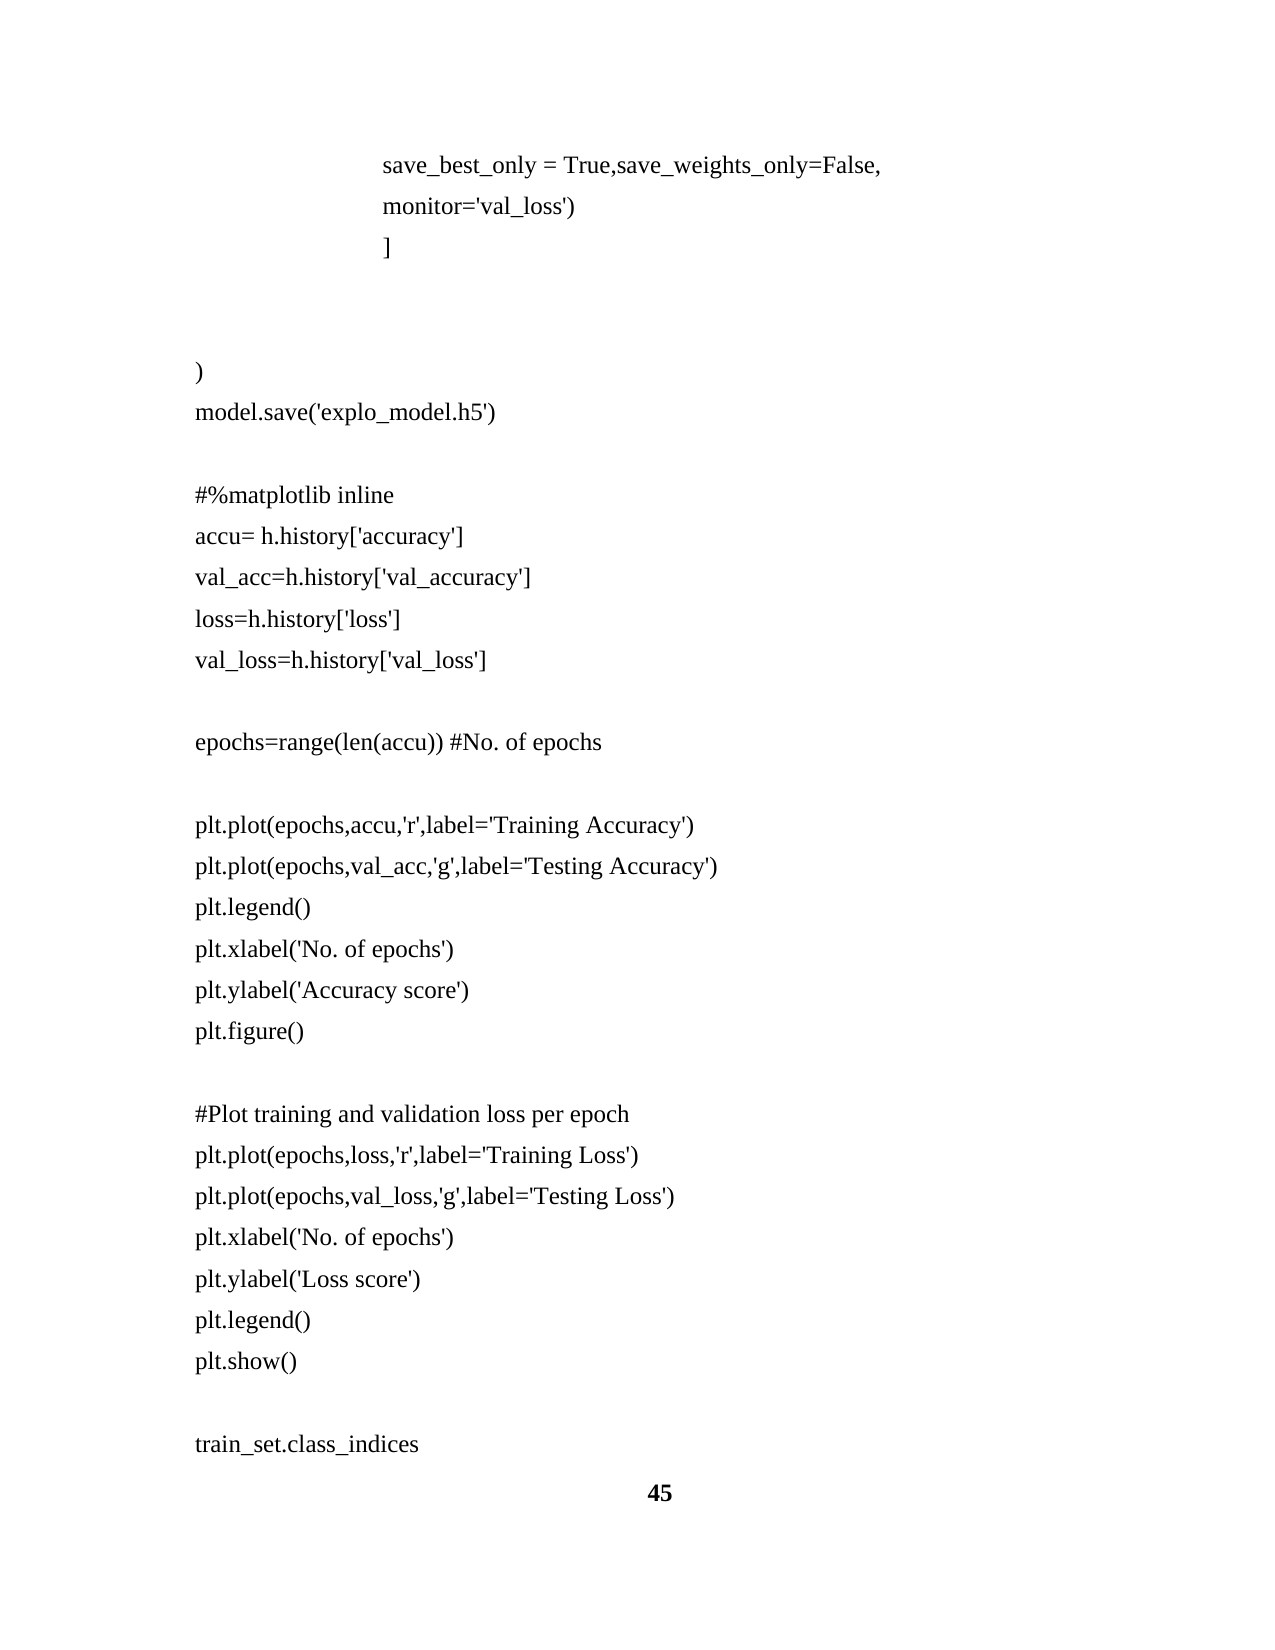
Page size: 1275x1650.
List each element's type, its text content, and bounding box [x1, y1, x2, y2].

text plt.legend() [150, 892, 1125, 921]
text plt.legend() [150, 1305, 1125, 1334]
text plt.ylabel('Accuracy score') [150, 975, 1125, 1004]
text plt.xlabel('No. of epochs') [150, 934, 1125, 962]
text ] [150, 232, 1125, 261]
text #Plot training and validation loss per epoch [150, 1099, 1125, 1127]
text val_acc=h.history['val_accuracy'] [150, 562, 1125, 591]
text plt.plot(epochs,val_acc,'g',label='Testing Accuracy') [150, 851, 1125, 880]
text val_loss=h.history['val_loss'] [150, 645, 1125, 674]
text #%matplotlib inline [150, 480, 1125, 509]
text loss=h.history['loss'] [150, 604, 1125, 632]
text plt.plot(epochs,loss,'r',label='Training Loss') [150, 1140, 1125, 1169]
text epochs=range(len(accu)) #No. of epochs [150, 727, 1125, 756]
text plt.show() [150, 1346, 1125, 1375]
text plt.ylabel('Loss score') [150, 1264, 1125, 1292]
text ) [150, 356, 1125, 385]
text plt.xlabel('No. of epochs') [150, 1222, 1125, 1251]
text plt.plot(epochs,accu,'r',label='Training Accuracy') [150, 810, 1125, 839]
text model.save('explo_model.h5') [150, 397, 1125, 426]
text accu= h.history['accuracy'] [150, 521, 1125, 550]
text plt.plot(epochs,val_loss,'g',label='Testing Loss') [150, 1181, 1125, 1210]
text train_set.class_indices [150, 1429, 1125, 1457]
text plt.figure() [150, 1016, 1125, 1045]
text monitor='val_loss') [150, 191, 1125, 220]
text save_best_only = True,save_weights_only=False, [150, 150, 1125, 179]
